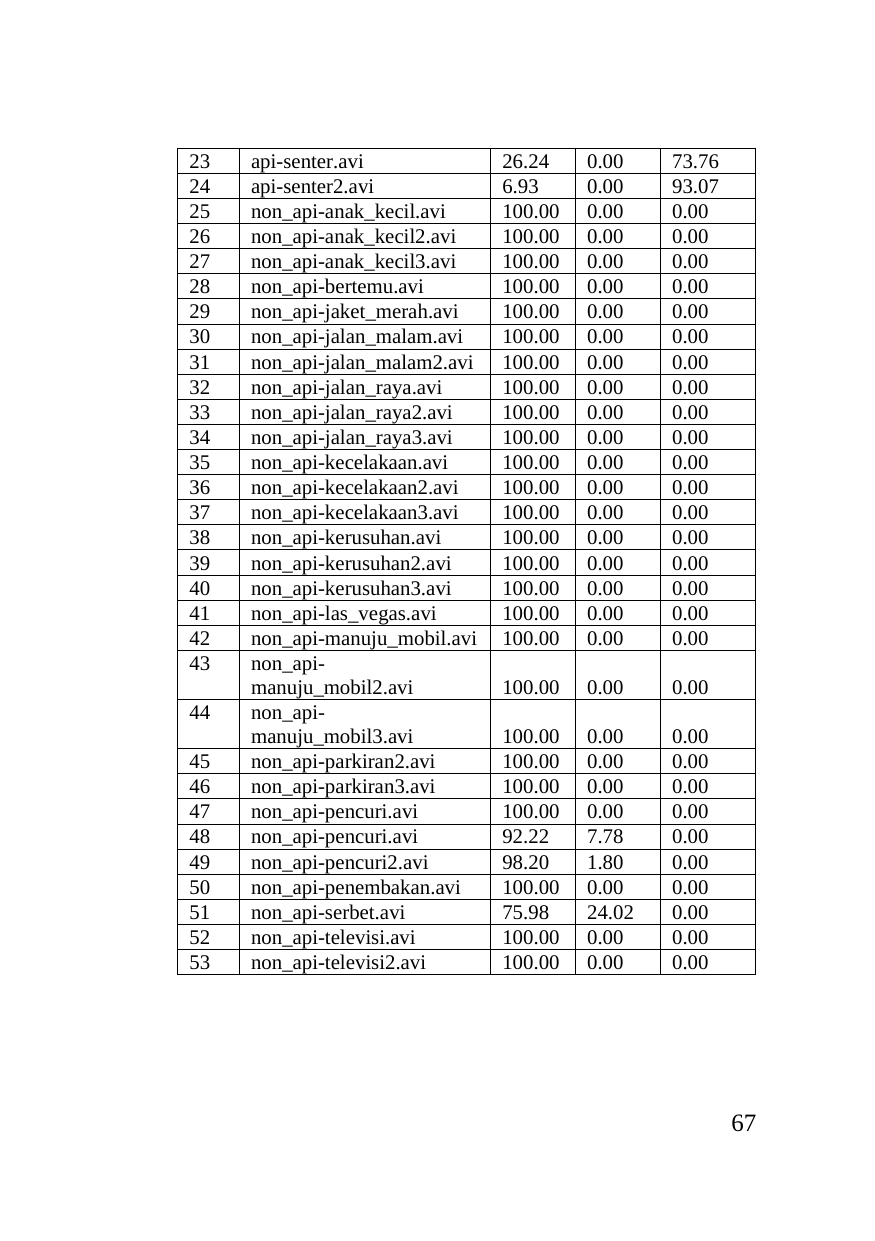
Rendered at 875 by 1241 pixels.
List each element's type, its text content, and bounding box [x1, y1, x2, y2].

table_cell 47 [178, 799, 239, 823]
table_cell 51 [178, 900, 239, 924]
table_cell 1.80 [576, 850, 660, 874]
table_cell 0.00 [661, 700, 755, 748]
table_cell 0.00 [576, 576, 660, 599]
table_cell 36 [178, 475, 239, 499]
table_cell 0.00 [661, 375, 755, 399]
table_cell 98.20 [491, 850, 575, 874]
table_cell non_api-televisi.avi [240, 925, 490, 949]
table_cell 6.93 [491, 174, 575, 198]
table_cell 100.00 [491, 626, 575, 650]
table_cell 0.00 [661, 950, 755, 974]
table_cell 0.00 [661, 850, 755, 874]
table_cell 100.00 [491, 875, 575, 899]
table_cell 0.00 [661, 249, 755, 273]
table_cell non_api-manuju_mobil3.avi [240, 700, 490, 748]
table_cell 0.00 [576, 875, 660, 899]
table_cell 46 [178, 774, 239, 798]
table_cell 0.00 [576, 925, 660, 949]
table_cell 100.00 [491, 450, 575, 474]
table_cell 0.00 [576, 626, 660, 650]
table_cell 48 [178, 825, 239, 848]
table_cell non_api-penembakan.avi [240, 875, 490, 899]
table_cell 37 [178, 500, 239, 524]
table_cell 0.00 [661, 799, 755, 823]
table_cell 42 [178, 626, 239, 650]
table_cell 0.00 [661, 774, 755, 798]
table_cell 0.00 [576, 475, 660, 499]
table_cell non_api-jalan_malam2.avi [240, 350, 490, 374]
table_cell non_api-kerusuhan2.avi [240, 550, 490, 574]
table_cell api-senter2.avi [240, 174, 490, 198]
table_cell 75.98 [491, 900, 575, 924]
table_cell 24.02 [576, 900, 660, 924]
table_cell 100.00 [491, 925, 575, 949]
table_cell 0.00 [576, 174, 660, 198]
table_cell non_api-anak_kecil.avi [240, 199, 490, 223]
table_cell 0.00 [576, 601, 660, 625]
table_cell non_api-parkiran2.avi [240, 749, 490, 773]
table_cell 23 [178, 149, 239, 173]
table_cell 100.00 [491, 375, 575, 399]
table_cell 73.76 [661, 149, 755, 173]
table_cell 0.00 [576, 525, 660, 549]
table_cell 39 [178, 550, 239, 574]
table_cell 40 [178, 576, 239, 599]
table_cell 35 [178, 450, 239, 474]
table_cell 0.00 [576, 400, 660, 424]
table_cell 0.00 [661, 875, 755, 899]
table_cell 43 [178, 651, 239, 699]
table_cell 0.00 [661, 601, 755, 625]
table_cell non_api-pencuri.avi [240, 799, 490, 823]
table_cell 0.00 [661, 825, 755, 848]
table_cell non_api-jalan_raya.avi [240, 375, 490, 399]
table_cell 0.00 [576, 149, 660, 173]
table_cell 29 [178, 299, 239, 323]
table_cell 0.00 [661, 651, 755, 699]
table_cell non_api-las_vegas.avi [240, 601, 490, 625]
table_cell 44 [178, 700, 239, 748]
table_cell 0.00 [576, 550, 660, 574]
table_cell 33 [178, 400, 239, 424]
table_cell 0.00 [576, 425, 660, 449]
table_cell 50 [178, 875, 239, 899]
table_cell 100.00 [491, 550, 575, 574]
table_cell 0.00 [661, 450, 755, 474]
table_cell non_api-bertemu.avi [240, 274, 490, 298]
table_cell 0.00 [661, 350, 755, 374]
table_cell non_api-anak_kecil3.avi [240, 249, 490, 273]
table_cell 32 [178, 375, 239, 399]
table_cell 0.00 [576, 950, 660, 974]
table_cell non_api-pencuri.avi [240, 825, 490, 848]
table_cell 0.00 [576, 700, 660, 748]
table_cell non_api-parkiran3.avi [240, 774, 490, 798]
table_cell 0.00 [576, 799, 660, 823]
table_cell 0.00 [661, 749, 755, 773]
table_cell 0.00 [661, 199, 755, 223]
table_cell non_api-serbet.avi [240, 900, 490, 924]
table_cell 0.00 [661, 626, 755, 650]
table_cell 0.00 [661, 925, 755, 949]
table_cell 27 [178, 249, 239, 273]
table_cell 100.00 [491, 500, 575, 524]
table_cell 0.00 [576, 651, 660, 699]
table_cell 0.00 [576, 450, 660, 474]
table_cell 100.00 [491, 350, 575, 374]
table_cell non_api-kerusuhan3.avi [240, 576, 490, 599]
table_cell 100.00 [491, 199, 575, 223]
table_cell 0.00 [576, 500, 660, 524]
table_cell 0.00 [661, 224, 755, 248]
table_cell 24 [178, 174, 239, 198]
table_cell 100.00 [491, 700, 575, 748]
table_cell 34 [178, 425, 239, 449]
table_cell 100.00 [491, 525, 575, 549]
table_cell non_api-manuju_mobil2.avi [240, 651, 490, 699]
table_cell 100.00 [491, 325, 575, 348]
table_cell 28 [178, 274, 239, 298]
table_cell 53 [178, 950, 239, 974]
table_cell 0.00 [576, 224, 660, 248]
table_cell 0.00 [576, 774, 660, 798]
table_cell non_api-anak_kecil2.avi [240, 224, 490, 248]
table_cell 100.00 [491, 651, 575, 699]
table_cell 0.00 [661, 425, 755, 449]
table_cell 41 [178, 601, 239, 625]
table_cell non_api-jaket_merah.avi [240, 299, 490, 323]
table_cell 0.00 [661, 475, 755, 499]
table_cell 100.00 [491, 475, 575, 499]
table_cell non_api-televisi2.avi [240, 950, 490, 974]
table_cell 92.22 [491, 825, 575, 848]
table_cell 26 [178, 224, 239, 248]
table_cell 52 [178, 925, 239, 949]
table_cell 0.00 [661, 325, 755, 348]
table_cell 0.00 [661, 299, 755, 323]
table_cell 0.00 [661, 274, 755, 298]
table_cell non_api-manuju_mobil.avi [240, 626, 490, 650]
table_cell 49 [178, 850, 239, 874]
table_cell 100.00 [491, 224, 575, 248]
table_cell 0.00 [661, 900, 755, 924]
table_cell 100.00 [491, 601, 575, 625]
table_cell 100.00 [491, 749, 575, 773]
table_cell non_api-kecelakaan.avi [240, 450, 490, 474]
table_cell 0.00 [576, 375, 660, 399]
table_cell 93.07 [661, 174, 755, 198]
table_cell 100.00 [491, 299, 575, 323]
table_cell 100.00 [491, 950, 575, 974]
table_cell 45 [178, 749, 239, 773]
table_cell non_api-jalan_malam.avi [240, 325, 490, 348]
table_cell 0.00 [661, 576, 755, 599]
table_cell non_api-kecelakaan2.avi [240, 475, 490, 499]
table_cell 0.00 [661, 500, 755, 524]
table_cell 0.00 [661, 400, 755, 424]
table_cell 0.00 [661, 525, 755, 549]
table_cell 0.00 [576, 325, 660, 348]
table_cell 0.00 [576, 199, 660, 223]
table_cell 38 [178, 525, 239, 549]
table_cell 100.00 [491, 274, 575, 298]
table_cell non_api-kecelakaan3.avi [240, 500, 490, 524]
table_cell 31 [178, 350, 239, 374]
table_cell 100.00 [491, 576, 575, 599]
table_cell 100.00 [491, 400, 575, 424]
table_cell 100.00 [491, 249, 575, 273]
table_cell non_api-jalan_raya3.avi [240, 425, 490, 449]
table_cell 100.00 [491, 425, 575, 449]
table_cell 0.00 [576, 299, 660, 323]
table_cell api-senter.avi [240, 149, 490, 173]
table_cell 7.78 [576, 825, 660, 848]
table_cell 26.24 [491, 149, 575, 173]
table_cell 0.00 [576, 274, 660, 298]
table_cell non_api-kerusuhan.avi [240, 525, 490, 549]
table_cell 100.00 [491, 799, 575, 823]
table_cell 0.00 [661, 550, 755, 574]
table_cell 30 [178, 325, 239, 348]
table_cell 0.00 [576, 749, 660, 773]
table_cell non_api-jalan_raya2.avi [240, 400, 490, 424]
table_cell 0.00 [576, 350, 660, 374]
table_cell non_api-pencuri2.avi [240, 850, 490, 874]
table_cell 25 [178, 199, 239, 223]
table_cell 100.00 [491, 774, 575, 798]
table_cell 0.00 [576, 249, 660, 273]
